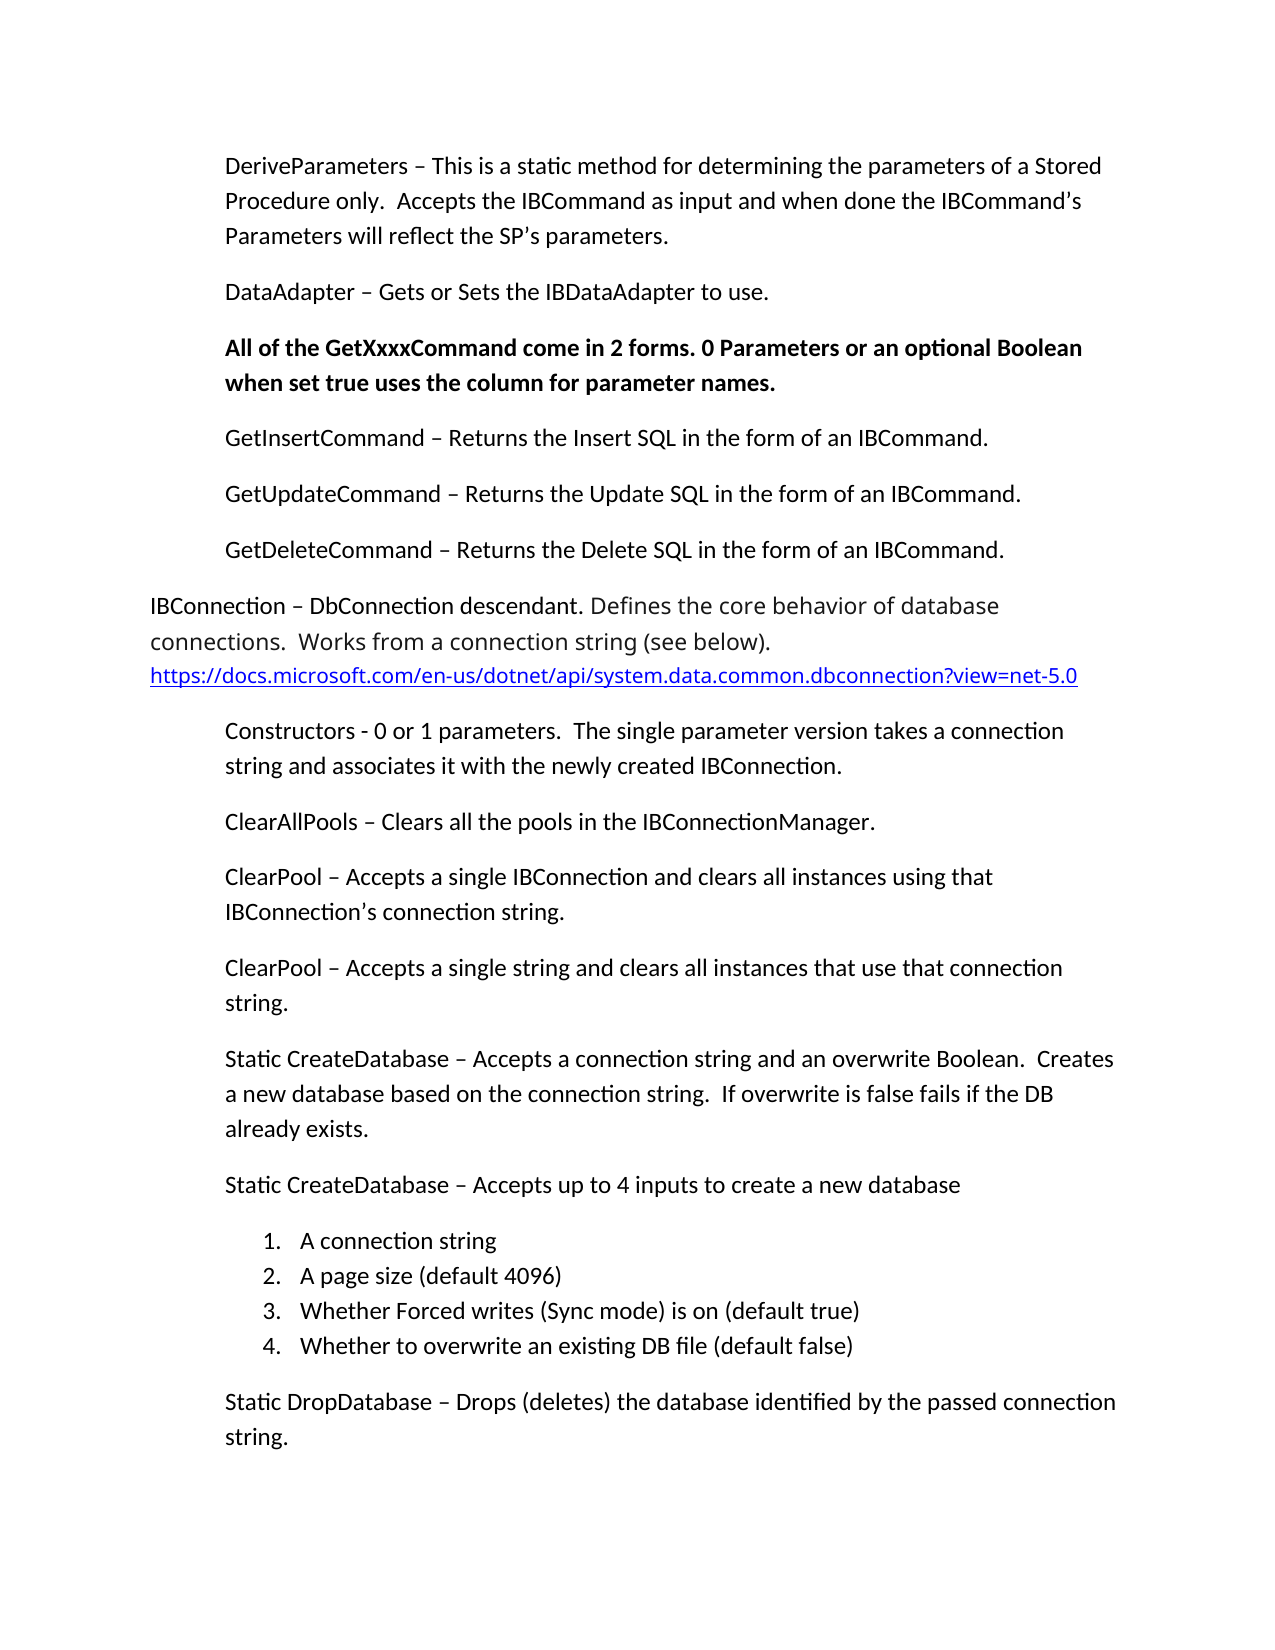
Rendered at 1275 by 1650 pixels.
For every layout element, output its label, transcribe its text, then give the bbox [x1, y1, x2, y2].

list Whether Forced writes (Sync mode) is on (default true) [262, 1295, 1125, 1325]
text GetDeleteCommand – Returns the Delete SQL in the form of an IBCommand. [225, 534, 1125, 565]
text IBConnection – DbConnection descendant. Defines the core behavior of database connections. Works from a connection string (see below). https://docs.microsoft.com/en-us/dotnet/api/system.data.common.dbconnection?view=net-5.0 [150, 590, 1125, 690]
text DataAdapter – Gets or Sets the IBDataAdapter to use. [225, 276, 1125, 306]
text All of the GetXxxxCommand come in 2 forms. 0 Parameters or an optional Boolean when set true uses the column for parameter names. [225, 332, 1125, 397]
text ClearAllPools – Clears all the pools in the IBConnectionManager. [225, 806, 1125, 836]
text GetUpdateCommand – Returns the Update SQL in the form of an IBCommand. [225, 478, 1125, 509]
text Constructors - 0 or 1 parameters. The single parameter version takes a connection string and associates it with the newly created IBConnection. [225, 715, 1125, 780]
list A connection string [262, 1225, 1125, 1255]
list A page size (default 4096) [262, 1260, 1125, 1290]
text DeriveParameters – This is a static method for determining the parameters of a Stored Procedure only. Accepts the IBCommand as input and when done the IBCommand’s Parameters will reflect the SP’s parameters. [225, 150, 1125, 251]
text GetInsertCommand – Returns the Insert SQL in the form of an IBCommand. [225, 422, 1125, 453]
list Whether to overwrite an existing DB file (default false) [262, 1330, 1125, 1360]
text ClearPool – Accepts a single string and clears all instances that use that connection string. [225, 952, 1125, 1018]
text Static CreateDatabase – Accepts a connection string and an overwrite Boolean. Creates a new database based on the connection string. If overwrite is false fails if the DB already exists. [225, 1043, 1125, 1144]
text Static CreateDatabase – Accepts up to 4 inputs to create a new database [225, 1169, 1125, 1199]
text Static DropDatabase – Drops (deletes) the database identified by the passed connection string. [225, 1386, 1125, 1451]
text ClearPool – Accepts a single IBConnection and clears all instances using that IBConnection’s connection string. [225, 861, 1125, 927]
